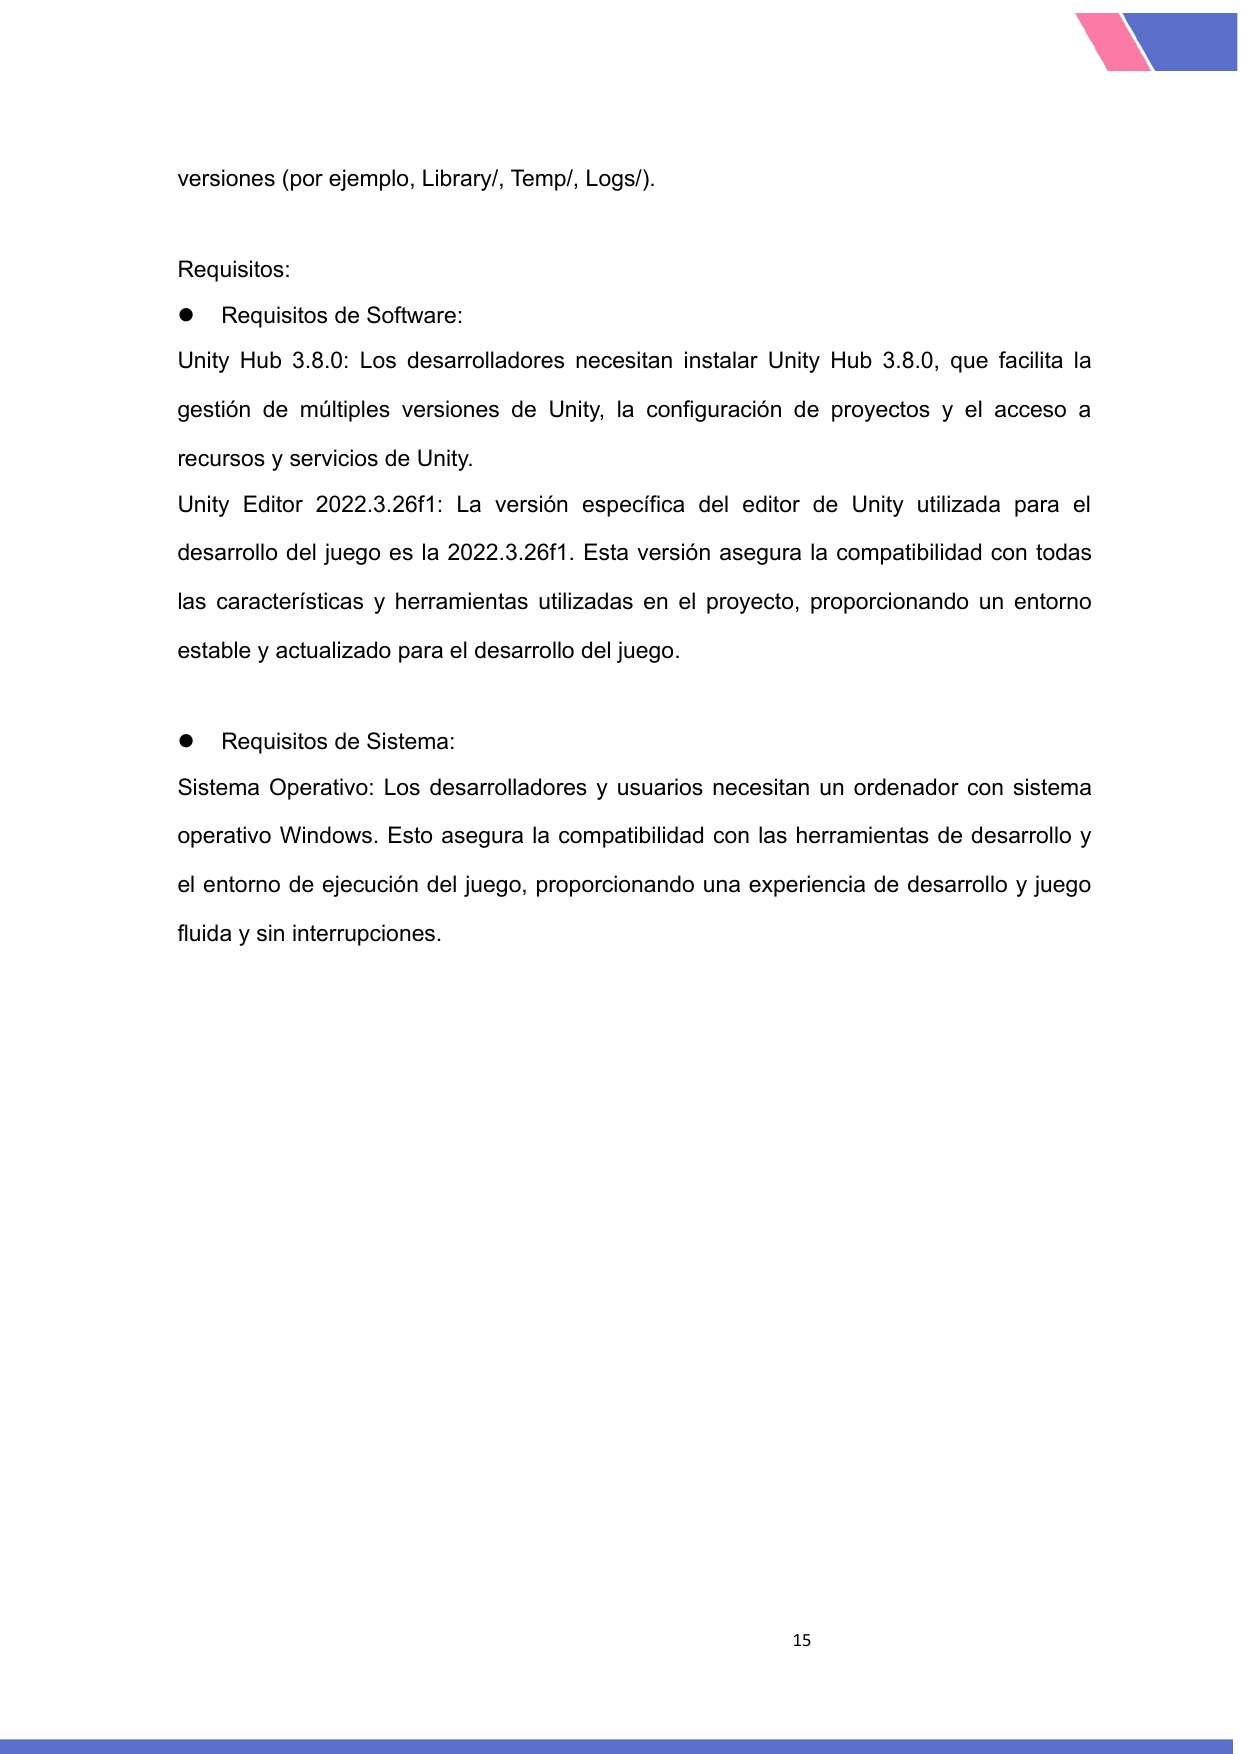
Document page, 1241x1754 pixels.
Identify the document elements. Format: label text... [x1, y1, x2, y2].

text Unity Hub 3.8.0: Los desarrolladores necesitan instalar Unity Hub 3.8.0, que facilita la gestión de múltiples versiones de Unity, la configuración de proyectos y el acceso a recursos y servicios de Unity. [177, 344, 1093, 474]
list Requisitos de Sistema: [177, 725, 1093, 758]
text Requisitos: [177, 253, 1093, 286]
picture [0, 0, 1241, 1753]
list Requisitos de Software: [177, 299, 1093, 331]
text Unity Editor 2022.3.26f1: La versión específica del editor de Unity utilizada para el desarrollo del juego es la 2022.3.26f1. Esta versión asegura la compatibilidad con todas las características y herramientas utilizadas en el proyecto, proporcionando un entorno estable y actualizado para el desarrollo del juego. [177, 488, 1093, 666]
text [177, 162, 1093, 194]
text Sistema Operativo: Los desarrolladores y usuarios necesitan un ordenador con sistema operativo Windows. Esto asegura la compatibilidad con las herramientas de desarrollo y el entorno de ejecución del juego, proporcionando una experiencia de desarrollo y juego fluida y sin interrupciones. [177, 771, 1093, 949]
